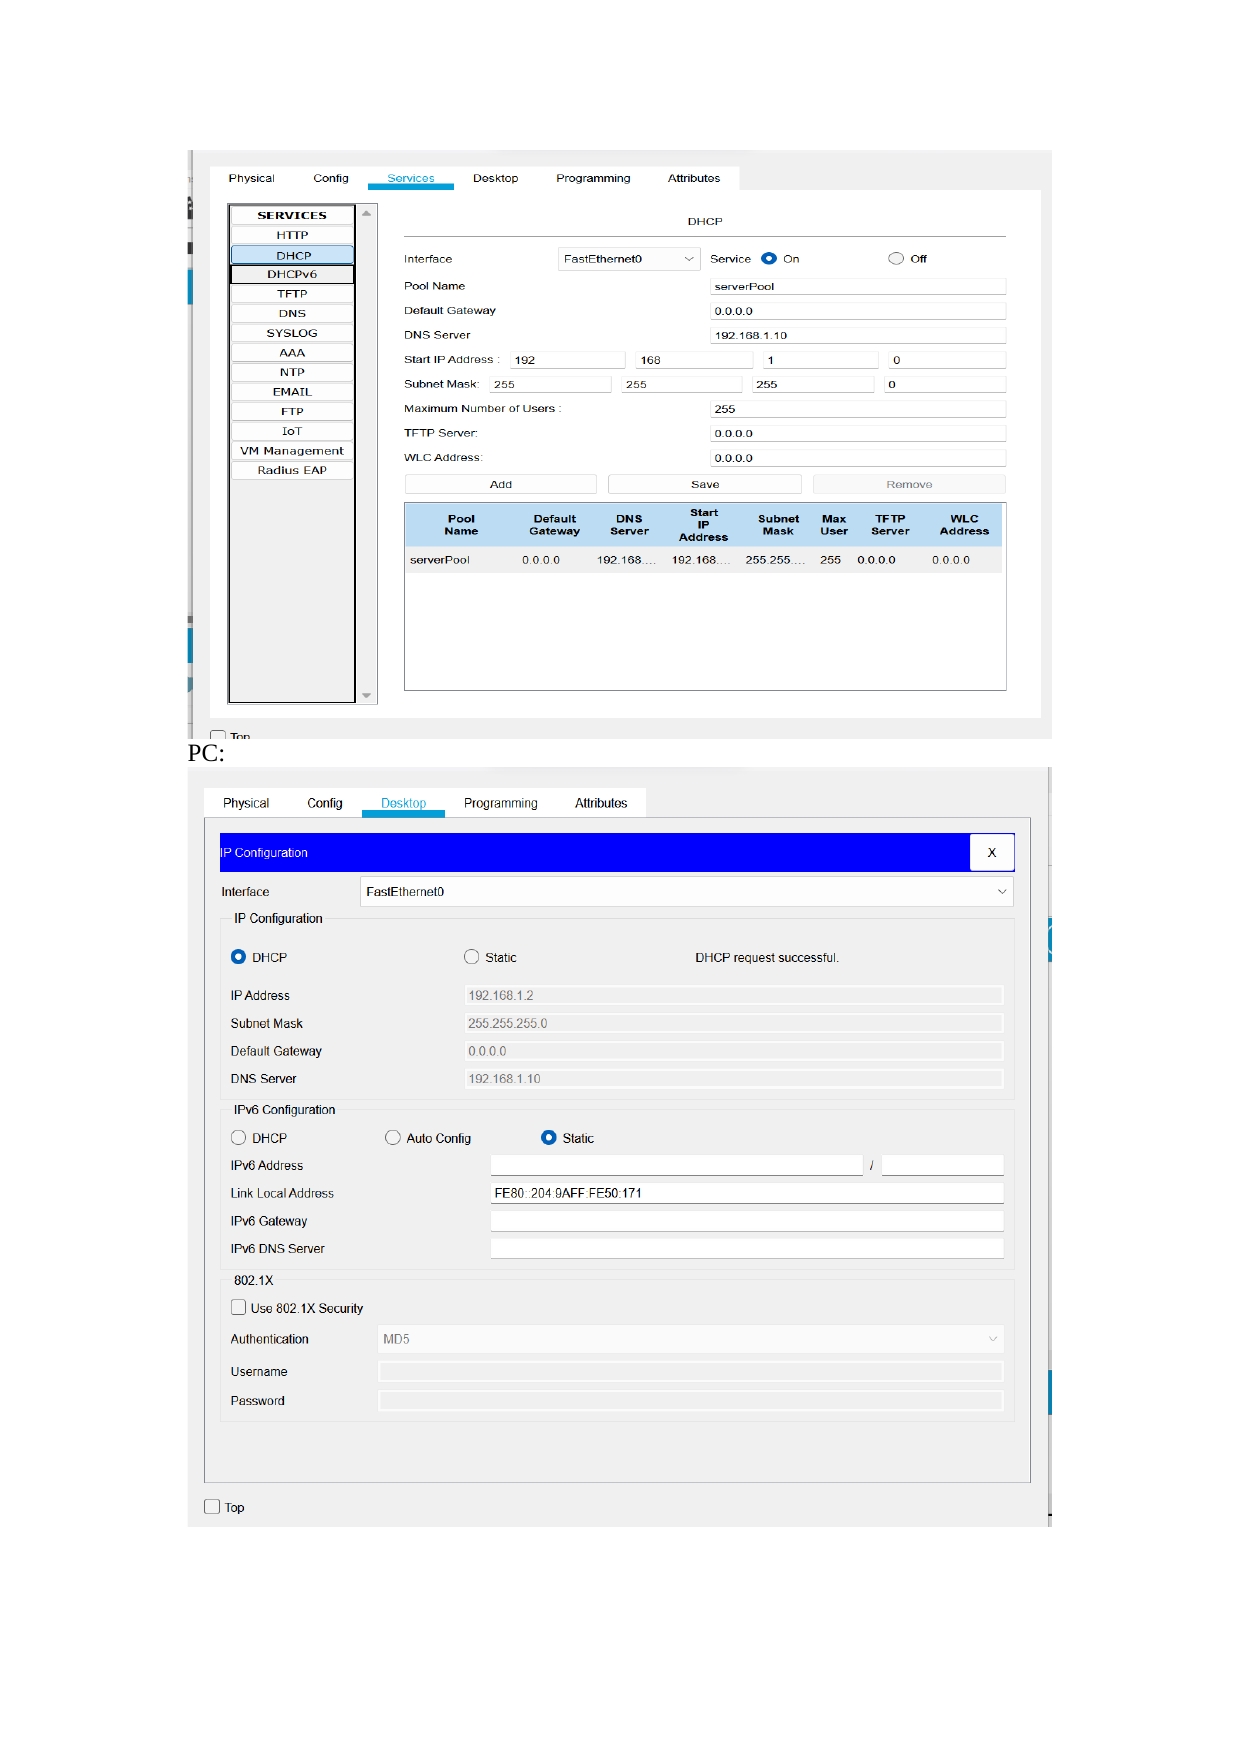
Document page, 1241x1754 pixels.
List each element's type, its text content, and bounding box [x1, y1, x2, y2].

text PC: [187, 738, 1053, 767]
picture [187, 767, 1052, 1527]
picture [187, 150, 1052, 739]
